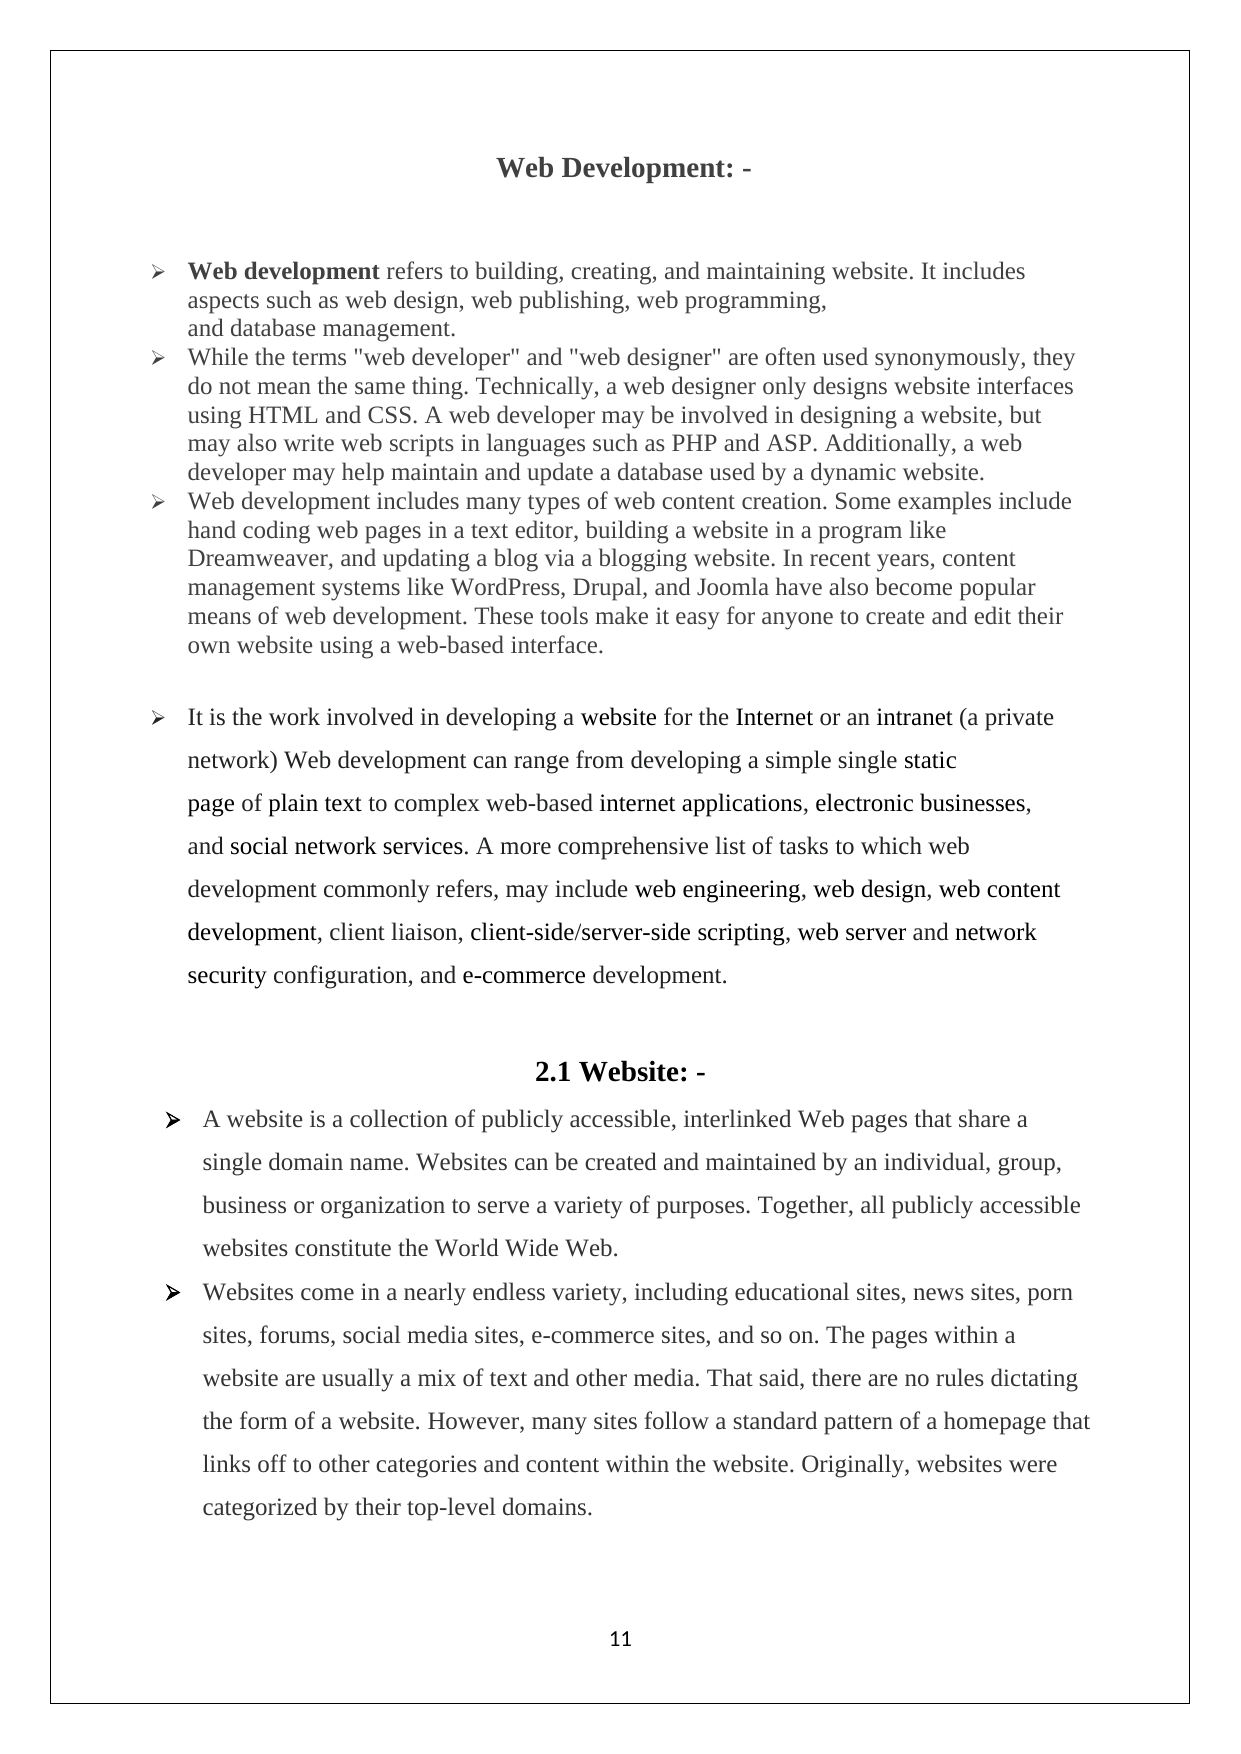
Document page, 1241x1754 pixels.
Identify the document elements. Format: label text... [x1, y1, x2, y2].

list While the terms "web developer" and "web designer" are often used synonymously, they do not mean the same thing. Technically, a web designer only designs website interfaces using HTML and CSS. A web developer may be involved in designing a website, but may also write web scripts in languages such as PHP and ASP. Additionally, a web developer may help maintain and update a database used by a dynamic website. [150, 342, 1090, 486]
list Websites come in a nearly endless variety, including educational sites, news sites, porn sites, forums, social media sites, e-commerce sites, and so on. The pages within a website are usually a mix of text and other media. That said, there are no rules dictating the form of a website. However, many sites follow a standard pattern of a homepage that links off to other categories and content within the website. Originally, websites were categorized by their top-level domains. [165, 1277, 1090, 1521]
text 2.1 Website: - [150, 1054, 1090, 1087]
list Web development includes many types of web content creation. Some examples include hand coding web pages in a text editor, building a website in a program like Dreamweaver, and updating a blog via a blogging website. In recent years, content management systems like WordPress, Drupal, and Joomla have also become popular means of web development. These tools make it easy for anyone to create and edit their own website using a web-based interface. [150, 486, 1090, 658]
list A website is a collection of publicly accessible, interlinked Web pages that share a single domain name. Websites can be created and maintained by an individual, group, business or organization to serve a variety of purposes. Together, all publicly accessible websites constitute the World Wide Web. [165, 1104, 1090, 1262]
subtitle Web Development: - [150, 150, 1090, 183]
list Web development refers to building, creating, and maintaining website. It includes aspects such as web design, web publishing, web programming, and database management. [150, 256, 1090, 342]
list It is the work involved in developing a website for the Internet or an intranet (a private network) Web development can range from developing a simple single static page of plain text to complex web-based internet applications, electronic businesses, and social network services. A more comprehensive list of tasks to which web development commonly refers, may include web engineering, web design, web content development, client liaison, client-side/server-side scripting, web server and network security configuration, and e-commerce development. [150, 702, 1090, 989]
